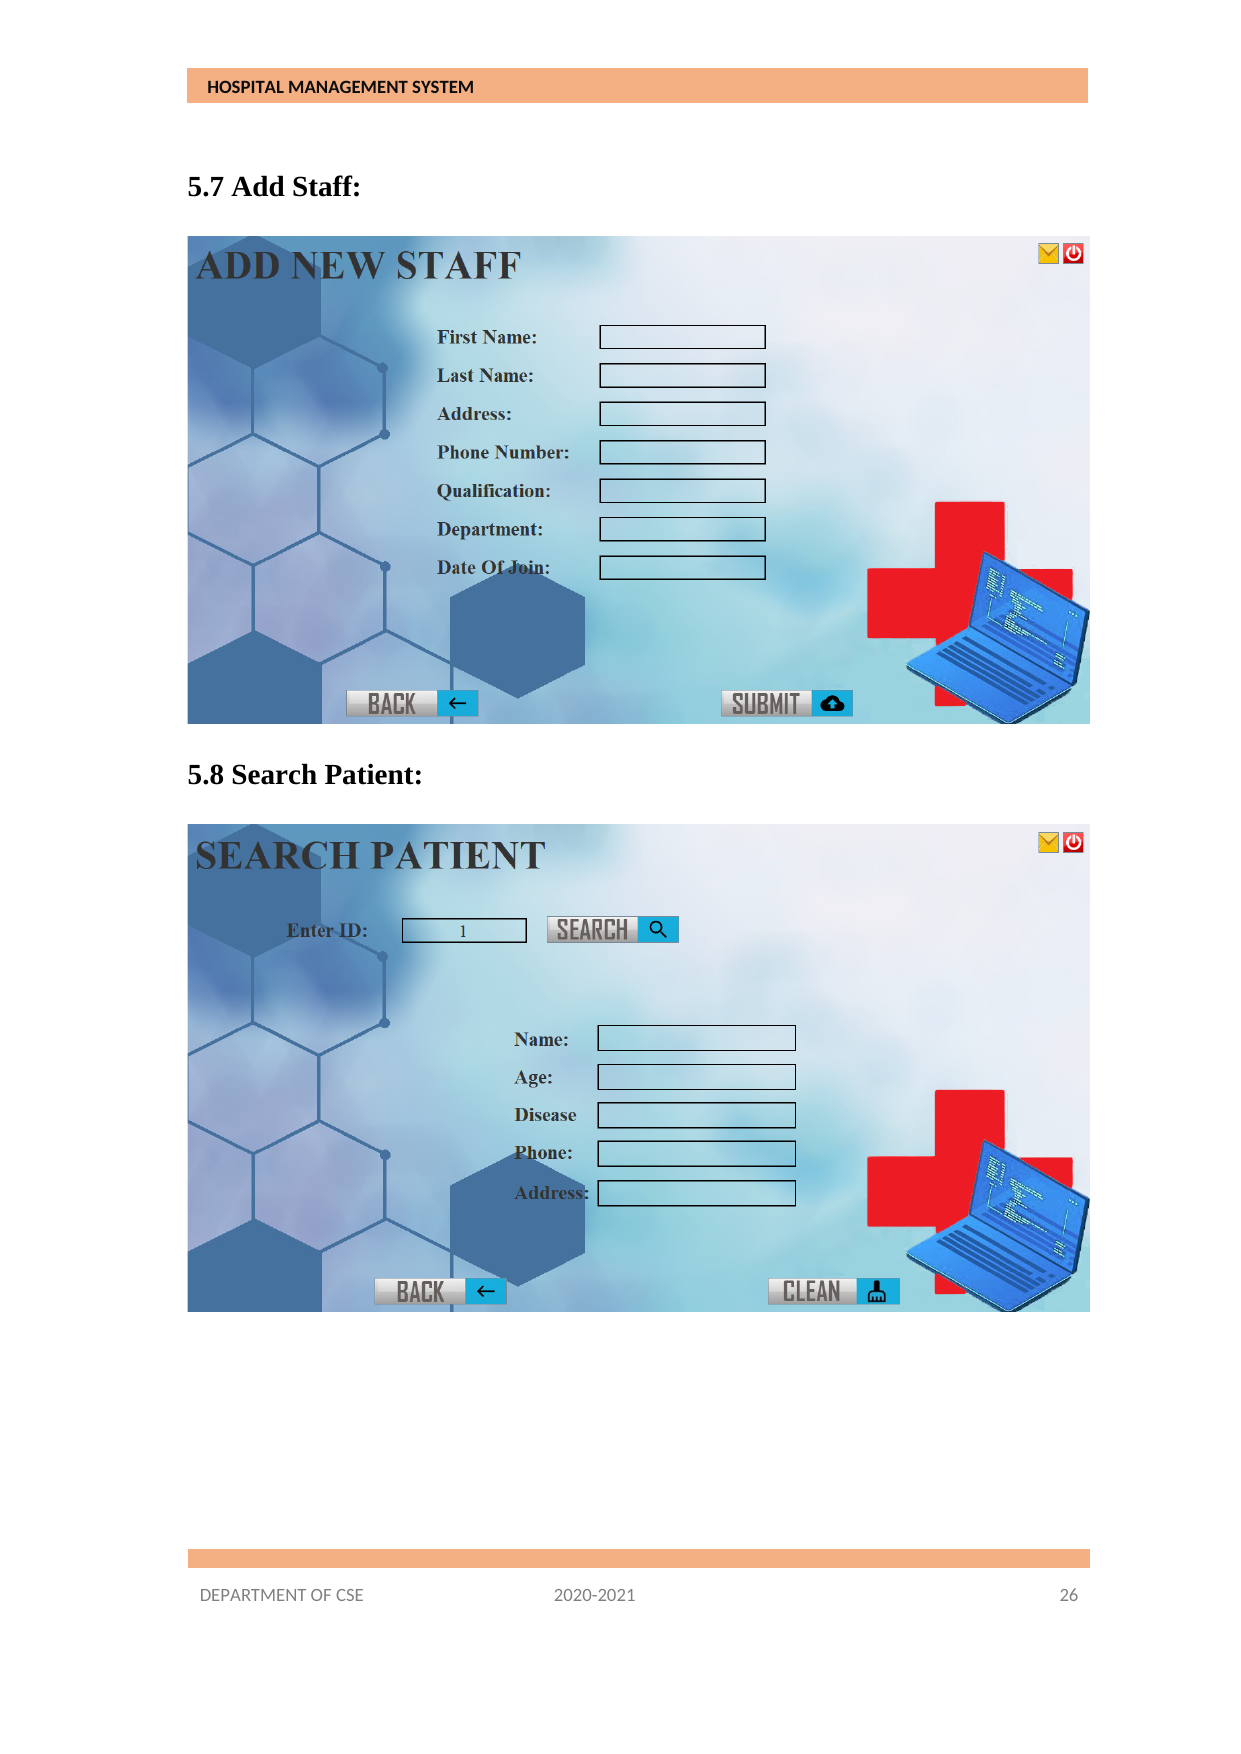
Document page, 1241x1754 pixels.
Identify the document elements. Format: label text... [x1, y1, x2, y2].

text 5.7 Add Staff: [187, 169, 1090, 202]
text 5.8 Search Patient: [187, 757, 1090, 791]
picture [187, 236, 1090, 724]
picture [187, 824, 1090, 1312]
